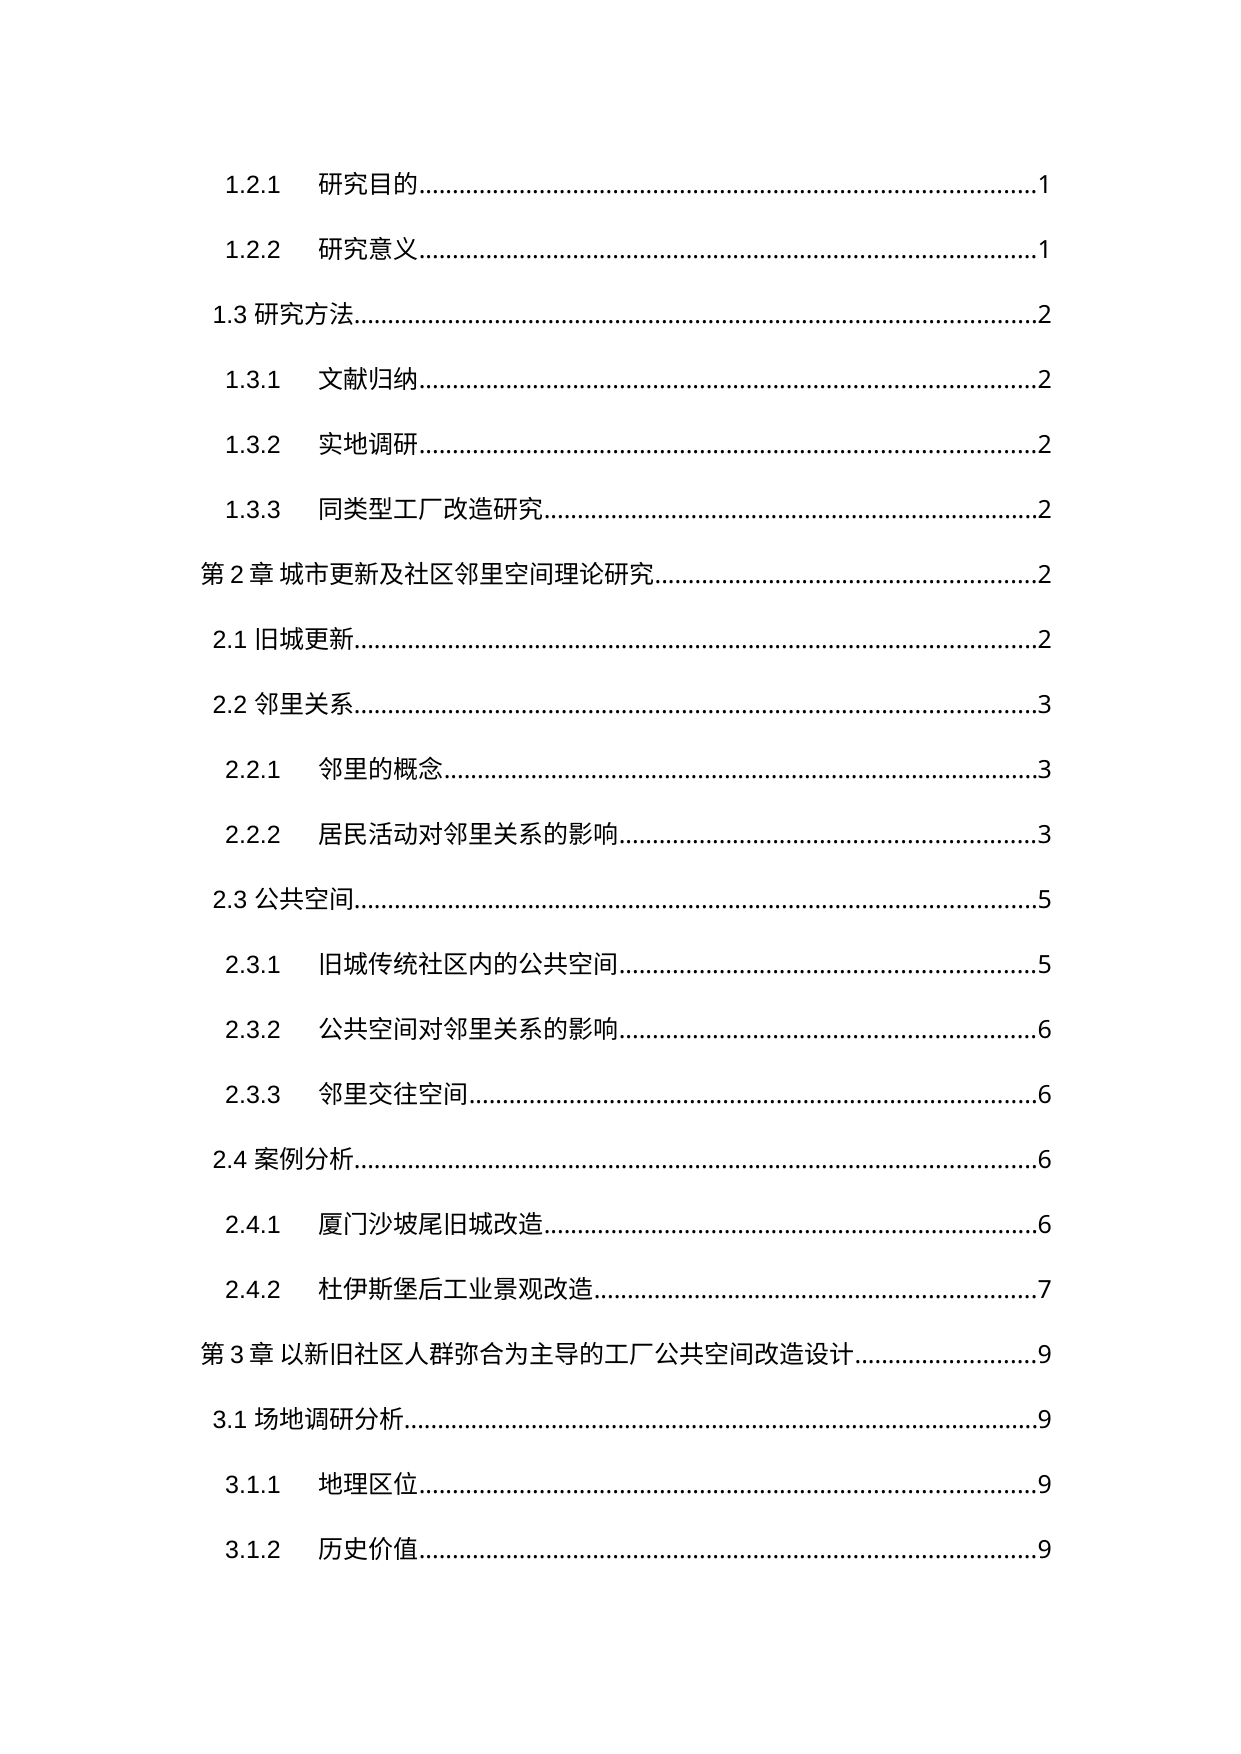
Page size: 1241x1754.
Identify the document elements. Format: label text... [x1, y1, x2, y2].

text 2.2 邻里关系 3 [187, 670, 1053, 735]
text 2.4 案例分析 6 [187, 1125, 1053, 1190]
text 2.2.1 邻里的概念 3 [187, 735, 1053, 800]
text 3.1.1 地理区位 9 [187, 1450, 1053, 1515]
text 第3章 以新旧社区人群弥合为主导的工厂公共空间改造设计 9 [187, 1320, 1053, 1385]
text 3.1.2 历史价值 9 [187, 1515, 1053, 1580]
text 1.3.1 文献归纳 2 [187, 345, 1053, 410]
text 1.2.1 研究目的 1 [187, 150, 1053, 215]
text 2.4.2 杜伊斯堡后工业景观改造 7 [187, 1255, 1053, 1320]
text 1.2.2 研究意义 1 [187, 215, 1053, 280]
text 1.3.3 同类型工厂改造研究 2 [187, 475, 1053, 540]
text 1.3 研究方法 2 [187, 280, 1053, 345]
text 1.3.2 实地调研 2 [187, 410, 1053, 475]
text 第2章 城市更新及社区邻里空间理论研究 2 [187, 540, 1053, 605]
text 2.4.1 厦门沙坡尾旧城改造 6 [187, 1190, 1053, 1255]
text 2.2.2 居民活动对邻里关系的影响 3 [187, 800, 1053, 865]
text 3.1 场地调研分析 9 [187, 1385, 1053, 1450]
text 2.1 旧城更新 2 [187, 605, 1053, 670]
text 2.3.2 公共空间对邻里关系的影响 6 [187, 995, 1053, 1060]
text 2.3.3 邻里交往空间 6 [187, 1060, 1053, 1125]
text 2.3.1 旧城传统社区内的公共空间 5 [187, 930, 1053, 995]
text 2.3 公共空间 5 [187, 865, 1053, 930]
